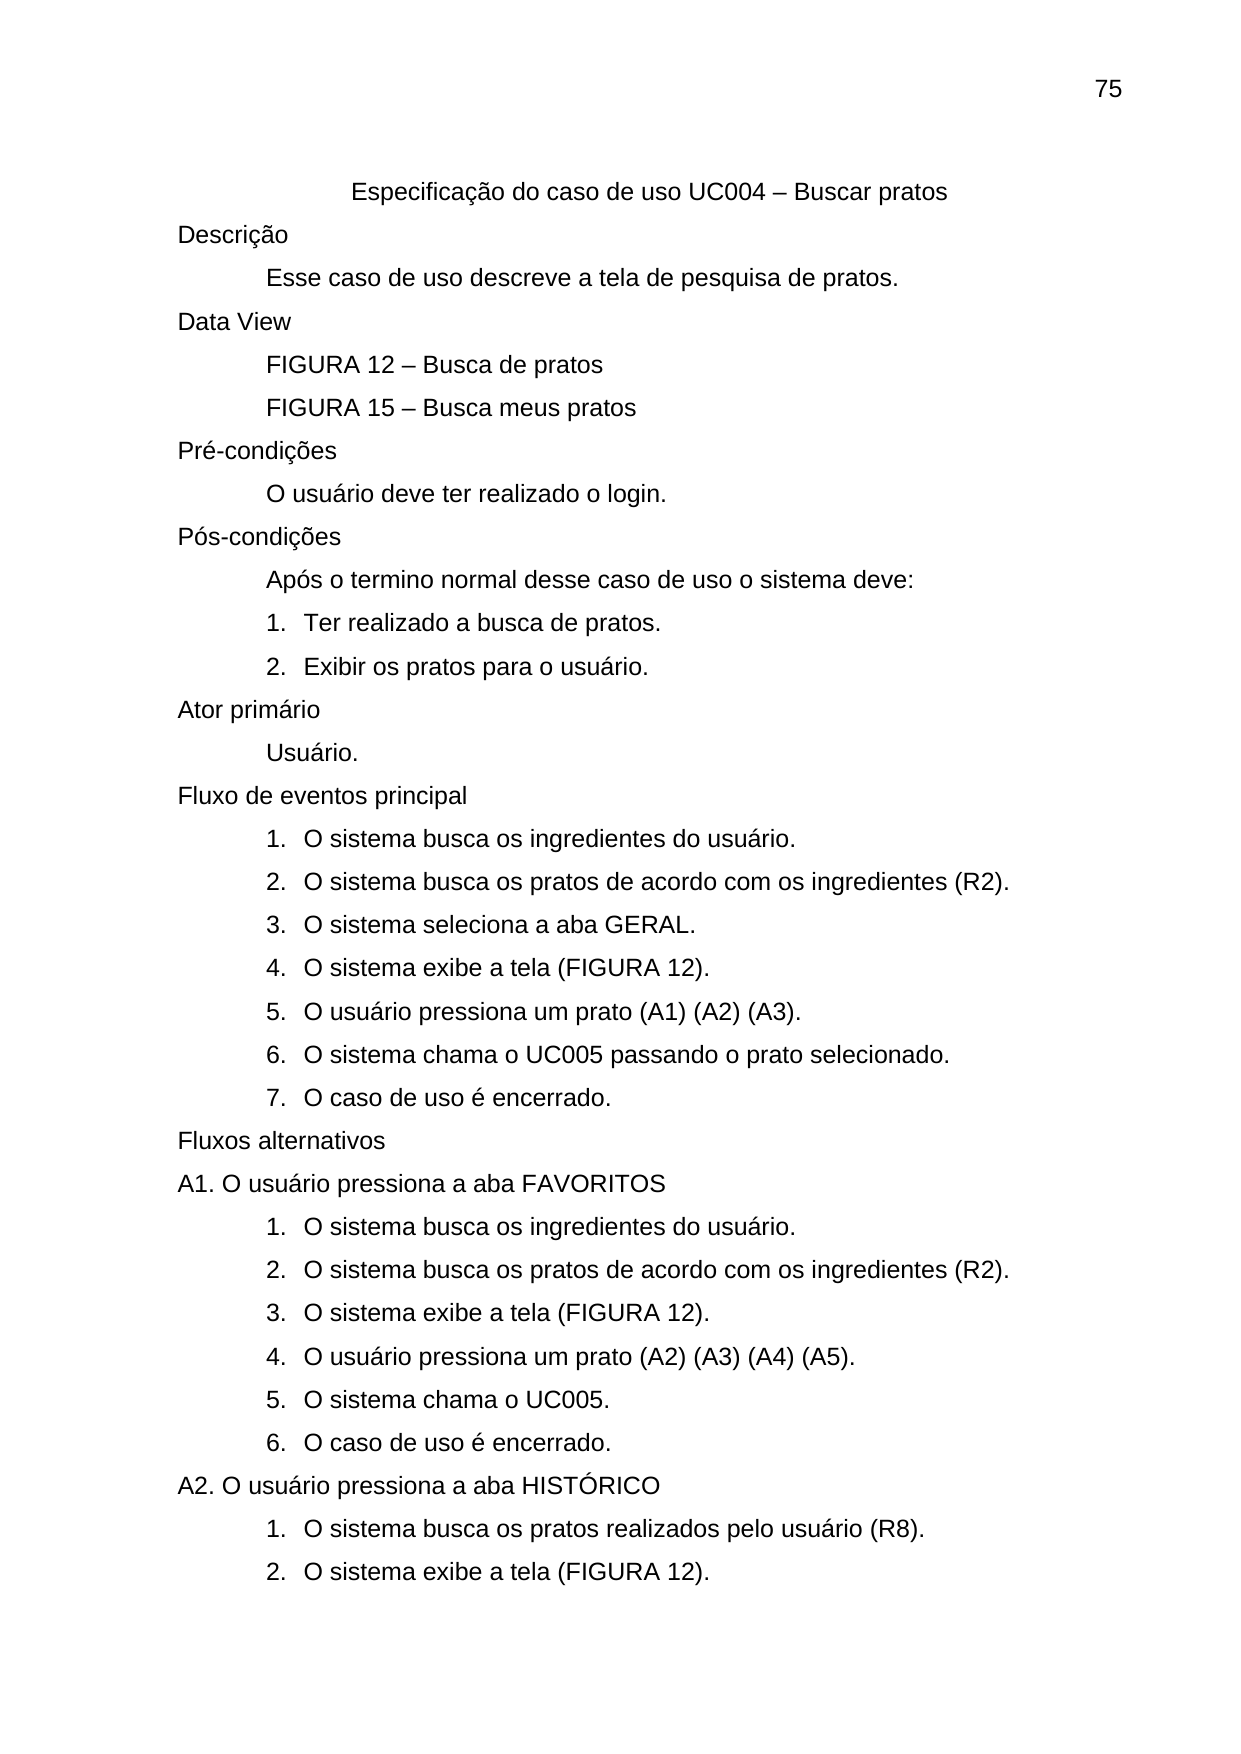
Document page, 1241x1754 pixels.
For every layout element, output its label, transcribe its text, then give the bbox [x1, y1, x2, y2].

text A2. O usuário pressiona a aba HISTÓRICO [177, 1471, 1122, 1500]
text Descrição [177, 220, 1122, 249]
list O sistema busca os ingredientes do usuário. [266, 1212, 1122, 1241]
list O caso de uso é encerrado. [266, 1083, 1122, 1112]
text FIGURA 15 – Busca meus pratos [177, 393, 1122, 422]
text Ator primário [177, 695, 1122, 723]
text Fluxos alternativos [177, 1126, 1122, 1155]
list O sistema busca os pratos de acordo com os ingredientes (R2). [266, 867, 1122, 896]
text A1. O usuário pressiona a aba FAVORITOS [177, 1169, 1122, 1198]
text Fluxo de eventos principal [177, 781, 1122, 810]
list O sistema seleciona a aba GERAL. [266, 910, 1122, 939]
text Usuário. [177, 738, 1122, 767]
text Pré-condições [177, 436, 1122, 465]
list Ter realizado a busca de pratos. [266, 608, 1122, 637]
text Data View [177, 307, 1122, 335]
text FIGURA 12 – Busca de pratos [177, 350, 1122, 378]
list O sistema busca os ingredientes do usuário. [266, 824, 1122, 853]
text Especificação do caso de uso UC004 – Buscar pratos [177, 177, 1122, 206]
list O usuário pressiona um prato (A2) (A3) (A4) (A5). [266, 1342, 1122, 1370]
list O sistema busca os pratos realizados pelo usuário (R8). [266, 1514, 1122, 1543]
text O usuário deve ter realizado o login. [177, 479, 1122, 508]
text Esse caso de uso descreve a tela de pesquisa de pratos. [177, 263, 1122, 292]
text Após o termino normal desse caso de uso o sistema deve: [177, 565, 1122, 594]
list O sistema busca os pratos de acordo com os ingredientes (R2). [266, 1255, 1122, 1284]
text Pós-condições [177, 522, 1122, 551]
list O sistema exibe a tela (FIGURA 12). [266, 1557, 1122, 1586]
list O usuário pressiona um prato (A1) (A2) (A3). [266, 997, 1122, 1025]
list Exibir os pratos para o usuário. [266, 652, 1122, 680]
list O sistema exibe a tela (FIGURA 12). [266, 953, 1122, 982]
list O caso de uso é encerrado. [266, 1428, 1122, 1457]
list O sistema exibe a tela (FIGURA 12). [266, 1298, 1122, 1327]
list O sistema chama o UC005 passando o prato selecionado. [266, 1040, 1122, 1068]
list O sistema chama o UC005. [266, 1385, 1122, 1413]
